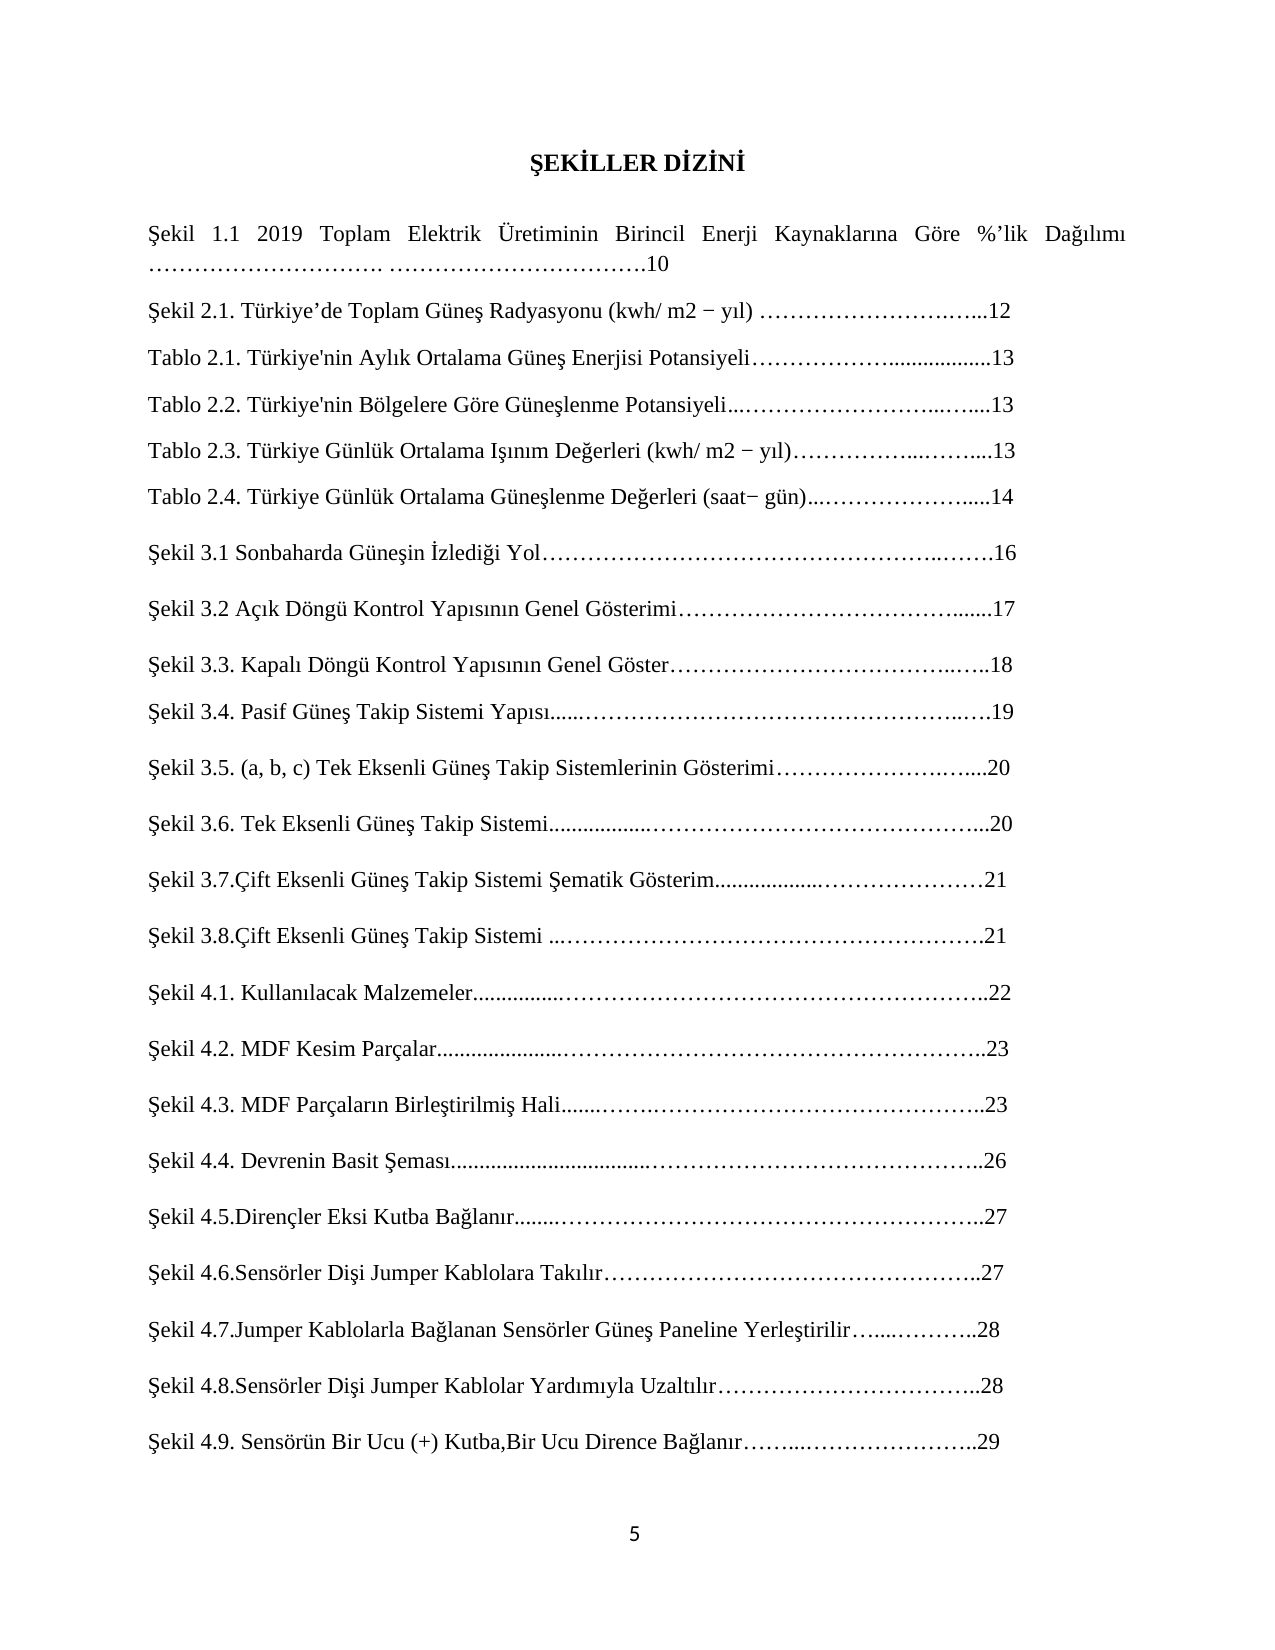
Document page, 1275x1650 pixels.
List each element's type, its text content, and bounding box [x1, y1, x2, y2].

text Şekil 3.6. Tek Eksenli Güneş Takip Sistemi..................……………………………………...20 [148, 810, 1127, 837]
text ŞEKİLLER DİZİNİ [148, 148, 1127, 176]
text Şekil 3.5. (a, b, c) Tek Eksenli Güneş Takip Sistemlerinin Gösterimi………………….…....20 [148, 754, 1127, 781]
text Şekil 1.1 2019 Toplam Elektrik Üretiminin Birincil Enerji Kaynaklarına Göre %’lik Dağılımı …………………………. …………………………….10 [148, 220, 1127, 276]
text Tablo 2.2. Türkiye'nin Bölgelere Göre Güneşlenme Potansiyeli...……………………...…....13 [148, 391, 1127, 417]
text Şekil 4.1. Kullanılacak Malzemeler................………………………………………………..22 [148, 979, 1127, 1005]
text Şekil 3.2 Açık Döngü Kontrol Yapısının Genel Gösterimi……………………………….......17 [148, 595, 1127, 621]
text Şekil 3.4. Pasif Güneş Takip Sistemi Yapısı......…………………………………………..….19 [148, 698, 1127, 724]
text Şekil 3.7.Çift Eksenli Güneş Takip Sistemi Şematik Gösterim...................…………………21 [148, 866, 1127, 893]
text Şekil 4.4. Devrenin Basit Şeması...................................……………………………………..26 [148, 1147, 1127, 1173]
text Şekil 4.7.Jumper Kablolarla Bağlanan Sensörler Güneş Paneline Yerleştirilir…....………..28 [148, 1316, 1127, 1342]
text Şekil 4.9. Sensörün Bir Ucu (+) Kutba,Bir Ucu Dirence Bağlanır……...…………………..29 [148, 1428, 1127, 1454]
text Şekil 4.3. MDF Parçaların Birleştirilmiş Hali.......…….……………………………………..23 [148, 1091, 1127, 1117]
text Şekil 3.8.Çift Eksenli Güneş Takip Sistemi ...……………………………………………….21 [148, 923, 1127, 949]
text Şekil 4.2. MDF Kesim Parçalar......................………………………………………………..23 [148, 1035, 1127, 1061]
text Tablo 2.3. Türkiye Günlük Ortalama Işınım Değerleri (kwh/ m2 − yıl)……………...……....13 [148, 438, 1127, 464]
text Tablo 2.4. Türkiye Günlük Ortalama Güneşlenme Değerleri (saat− gün)...……………….....14 [148, 483, 1127, 509]
text Şekil 4.8.Sensörler Dişi Jumper Kablolar Yardımıyla Uzaltılır……………………………..28 [148, 1372, 1127, 1398]
text Şekil 3.3. Kapalı Döngü Kontrol Yapısının Genel Göster………………………………..…..18 [148, 651, 1127, 677]
text Şekil 2.1. Türkiye’de Toplam Güneş Radyasyonu (kwh/ m2 − yıl) …………………….…...12 [148, 297, 1127, 323]
text Şekil 3.1 Sonbaharda Güneşin İzlediği Yol……………………………………………..…….16 [148, 539, 1127, 565]
text Şekil 4.5.Dirençler Eksi Kutba Bağlanır........………………………………………………..27 [148, 1203, 1127, 1230]
text Şekil 4.6.Sensörler Dişi Jumper Kablolara Takılır…………………………………………..27 [148, 1259, 1127, 1286]
text Tablo 2.1. Türkiye'nin Aylık Ortalama Güneş Enerjisi Potansiyeli………………..................13 [148, 344, 1127, 370]
